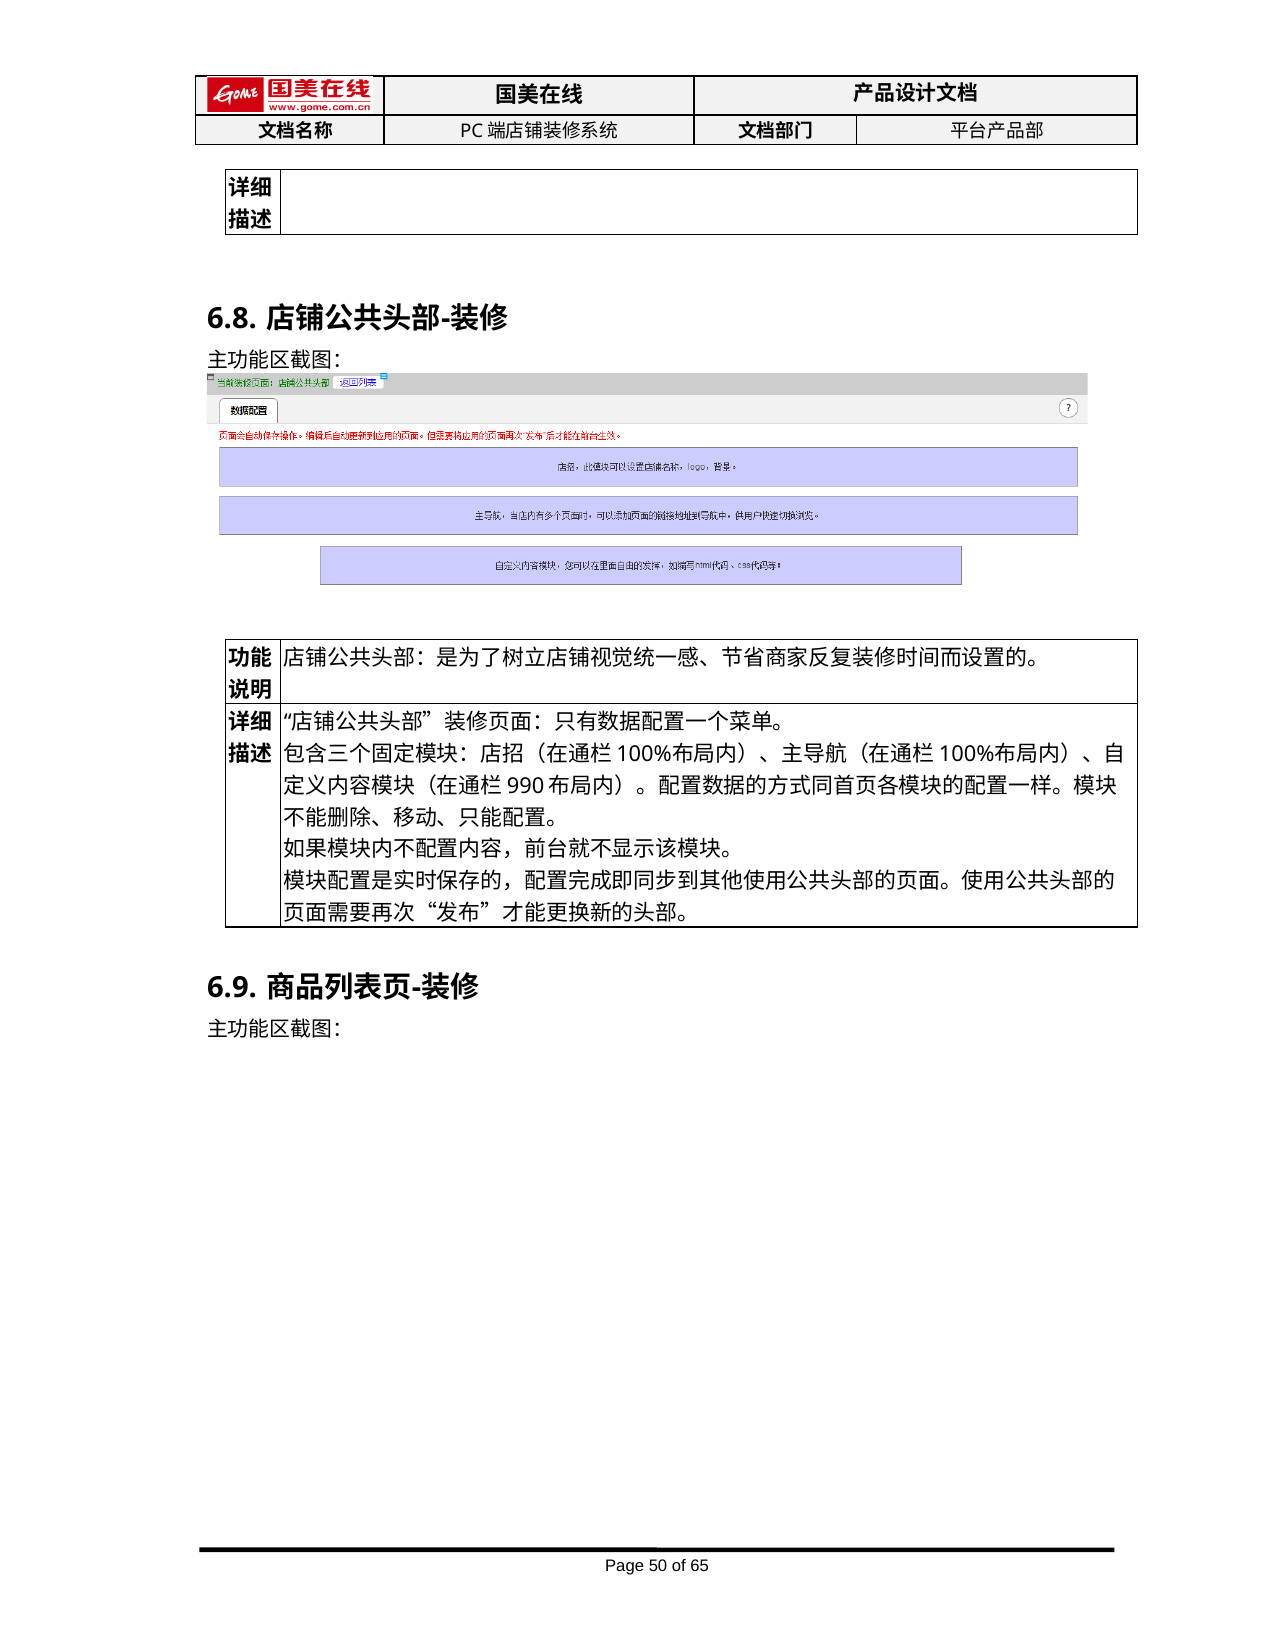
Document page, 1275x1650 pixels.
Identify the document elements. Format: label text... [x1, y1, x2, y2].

table_cell [281, 170, 1137, 234]
table_cell “店铺公共头部”装修页面：只有数据配置一个菜单。 包含三个固定模块：店招（在通栏100%布局内）、主导航（在通栏100%布局内）、自定义内容模块（在通栏990布局内）。配置数据的方式同首页各模块的配置一样。模块不能删除、移动、只能配置。 如果模块内不配置内容，前台就不显示该模块。 模块配置是实时保存的，配置完成即同步到其他使用公共头部的页面。使用公共头部的页面需要再次“发布”才能更换新的头部。 [281, 704, 1137, 926]
table_header 店铺公共头部：是为了树立店铺视觉统一感、节省商家反复装修时间而设置的。 [281, 640, 1137, 703]
table_cell 详细描述 [226, 704, 280, 926]
picture [206, 373, 1088, 639]
subtitle 店铺公共头部-装修 [207, 295, 1088, 337]
text 主功能区截图： [207, 1012, 1088, 1043]
text 主功能区截图： [207, 344, 1088, 373]
picture [206, 76, 373, 114]
table_cell 详细描述 [226, 170, 280, 234]
table_header 功能说明 [226, 640, 280, 703]
subtitle 商品列表页-装修 [207, 964, 1088, 1006]
